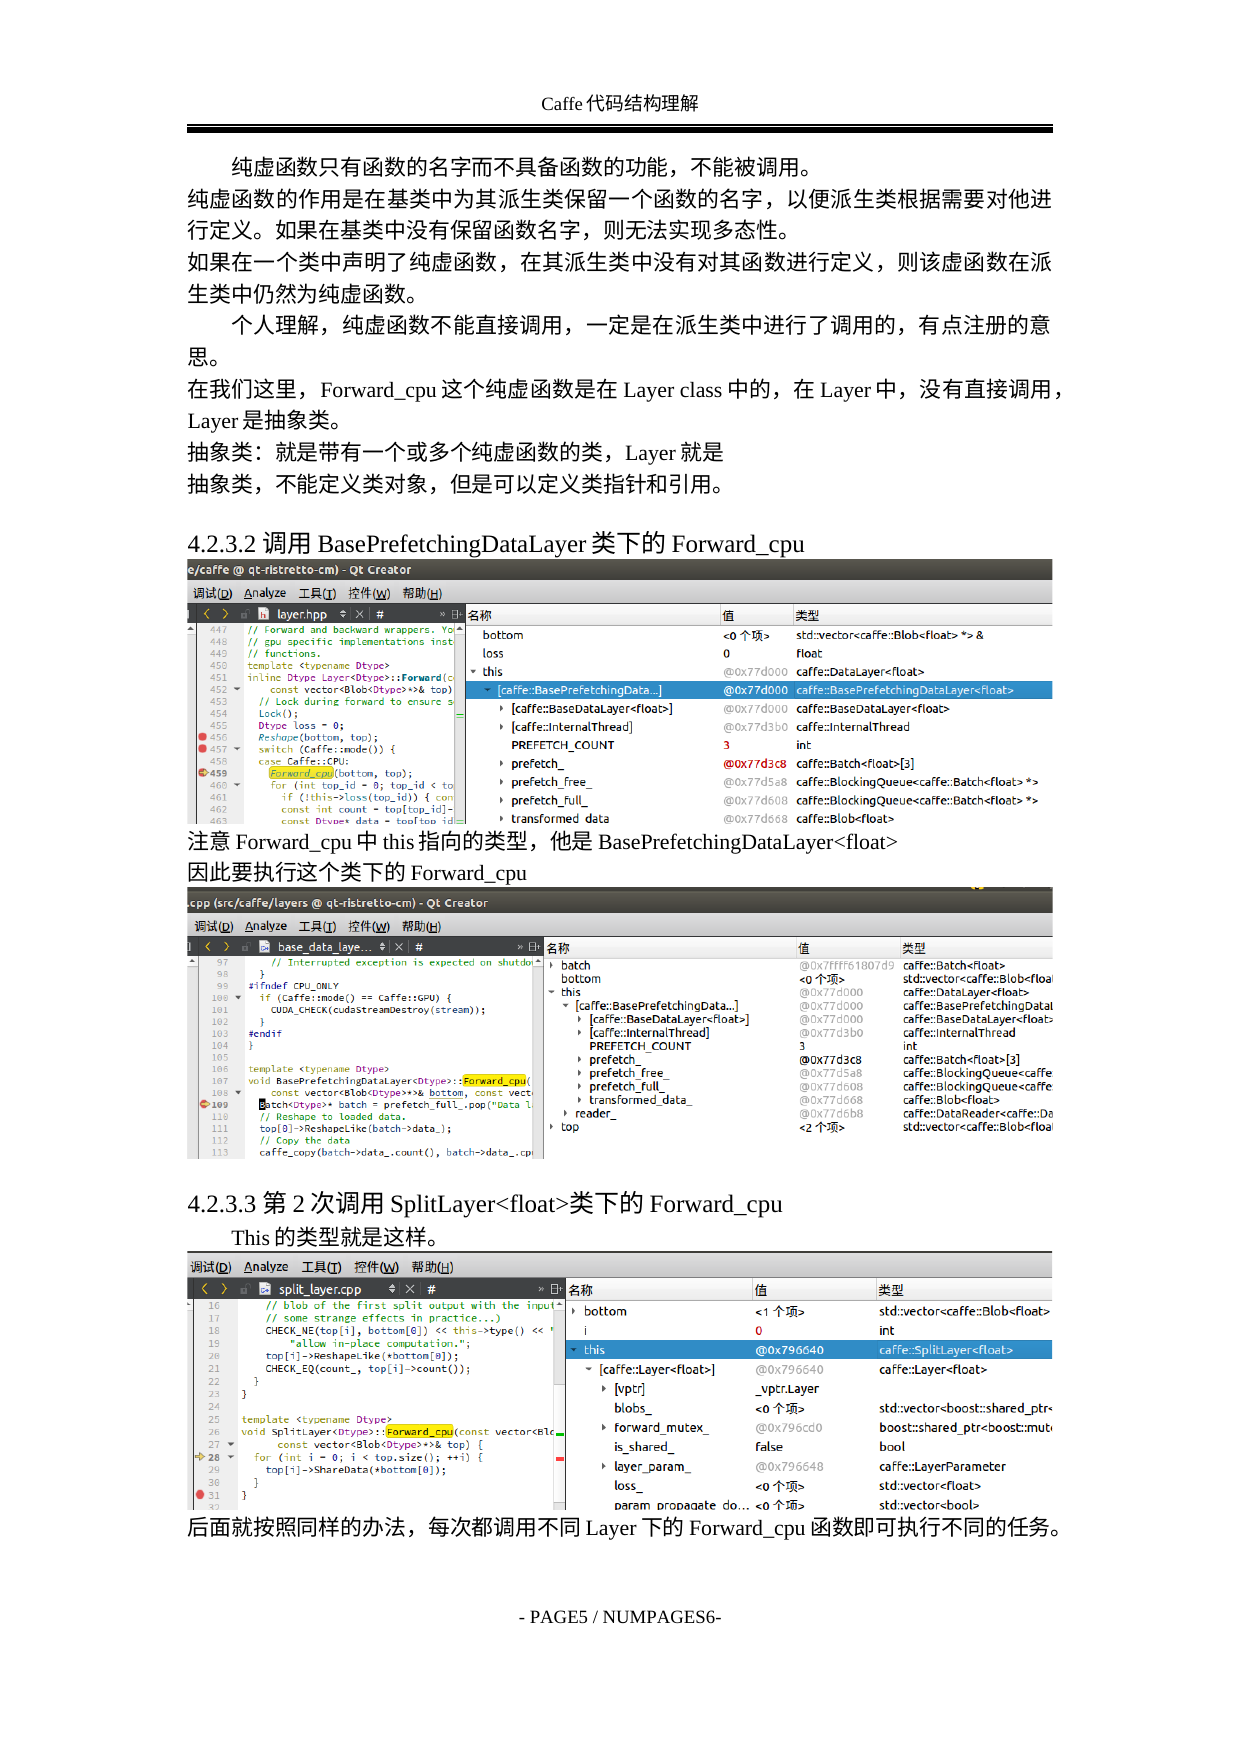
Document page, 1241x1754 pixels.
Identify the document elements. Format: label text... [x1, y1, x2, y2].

picture [187, 887, 1053, 1159]
text 纯虚函数只有函数的名字而不具备函数的功能，不能被调用。 纯虚函数的作用是在基类中为其派生类保留一个函数的名字，以便派生类根据需要对他进行定义。如果在基类中没有保留函数名字，则无法实现多态性。 如果在一个类中声明了纯虚函数，在其派生类中没有对其函数进行定义，则该虚函数在派生类中仍然为纯虚函数。 [187, 150, 1053, 308]
picture [187, 1251, 1053, 1510]
text 注意Forward_cpu中this指向的类型，他是BasePrefetchingDataLayer<float> [187, 824, 1053, 855]
text This的类型就是这样。 [187, 1220, 1053, 1251]
text 因此要执行这个类下的Forward_cpu [187, 855, 1053, 887]
text 在我们这里，Forward_cpu这个纯虚函数是在Layer class中的，在Layer中，没有直接调用，Layer是抽象类。 [187, 372, 1053, 435]
subtitle 第2次调用SplitLayer<float>类下的Forward_cpu [187, 1184, 1053, 1220]
text 抽象类：就是带有一个或多个纯虚函数的类，Layer就是 [187, 435, 1053, 467]
picture [187, 559, 1053, 824]
text 抽象类，不能定义类对象，但是可以定义类指针和引用。 [187, 467, 1053, 498]
text 后面就按照同样的办法，每次都调用不同Layer下的Forward_cpu函数即可执行不同的任务。 [187, 1510, 1053, 1542]
text 个人理解，纯虚函数不能直接调用，一定是在派生类中进行了调用的，有点注册的意思。 [187, 308, 1053, 372]
subtitle 调用BasePrefetchingDataLayer类下的Forward_cpu [187, 523, 1053, 559]
